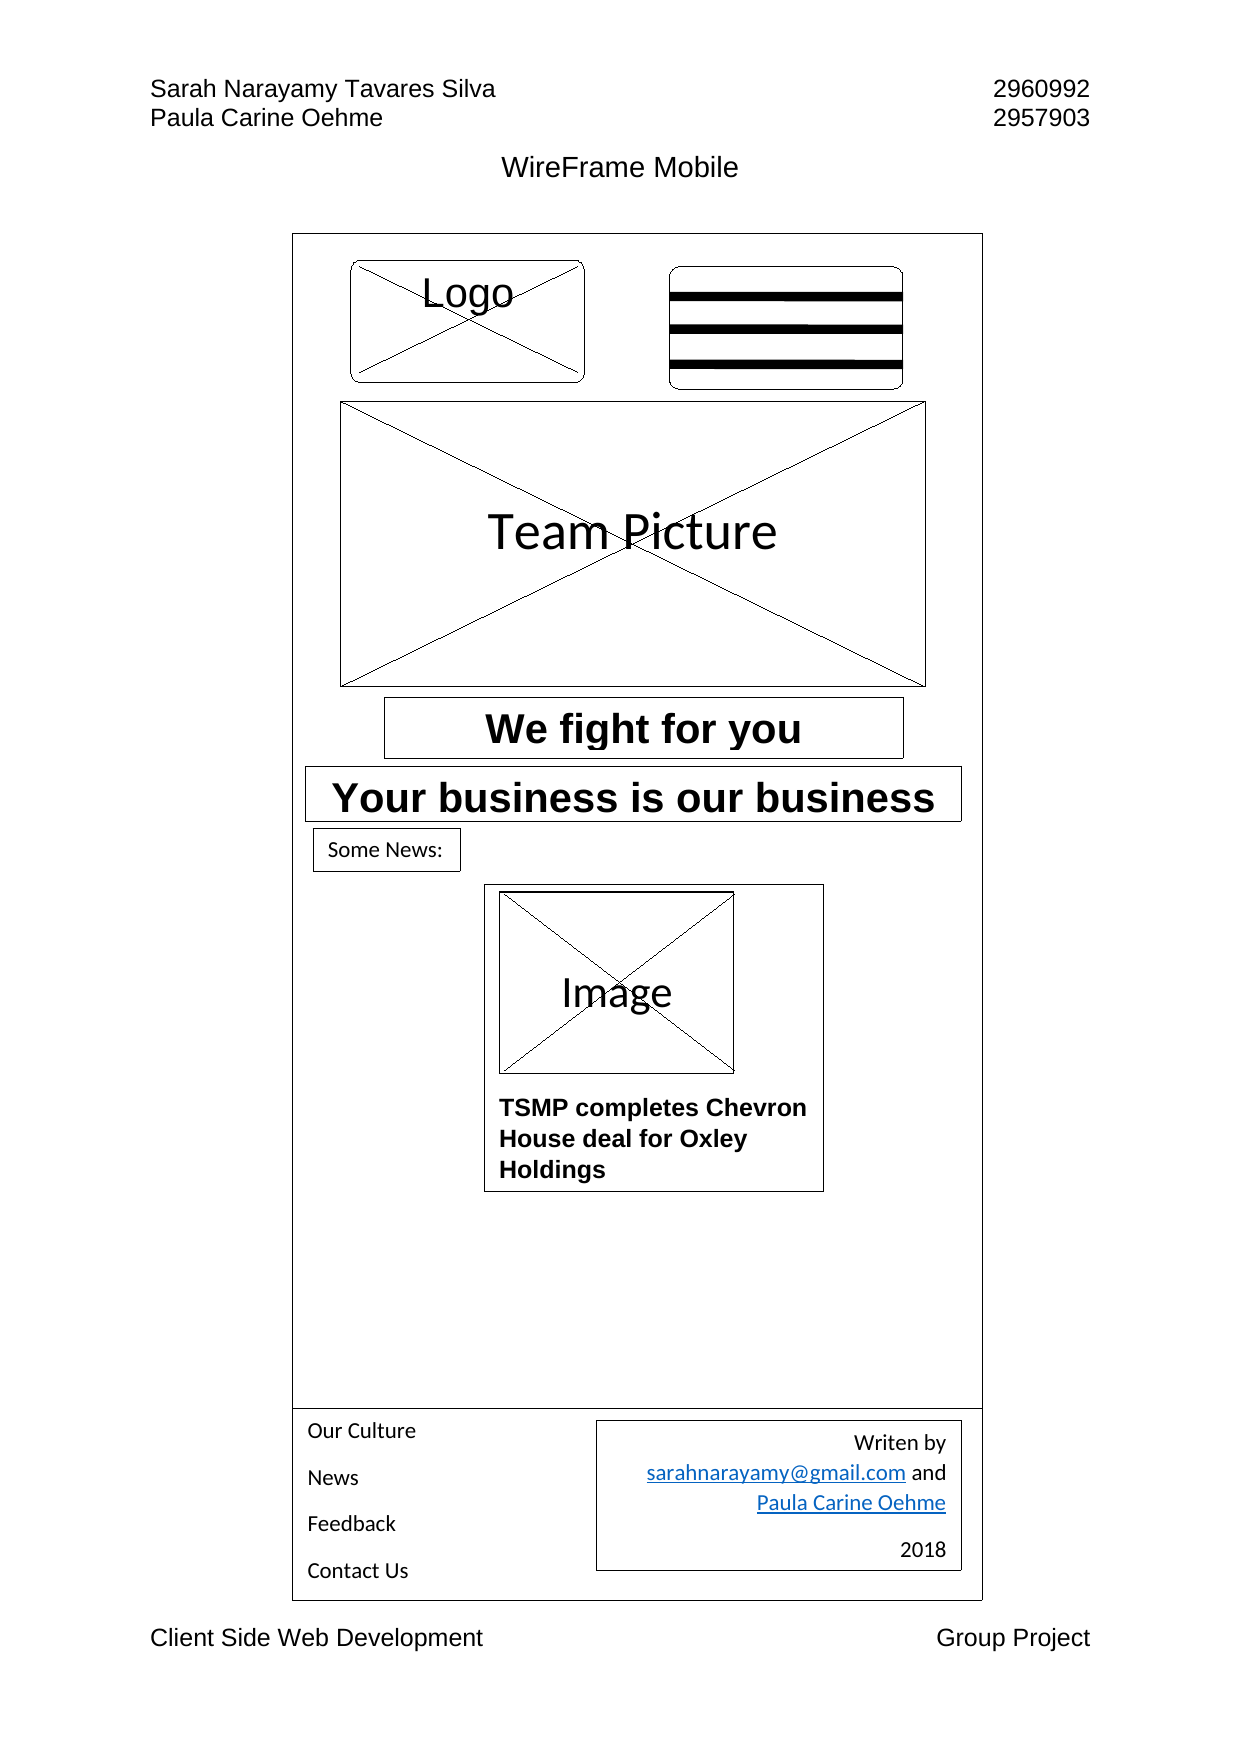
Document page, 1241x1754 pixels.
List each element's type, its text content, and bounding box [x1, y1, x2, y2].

text WireFrame Mobile [150, 150, 1090, 183]
